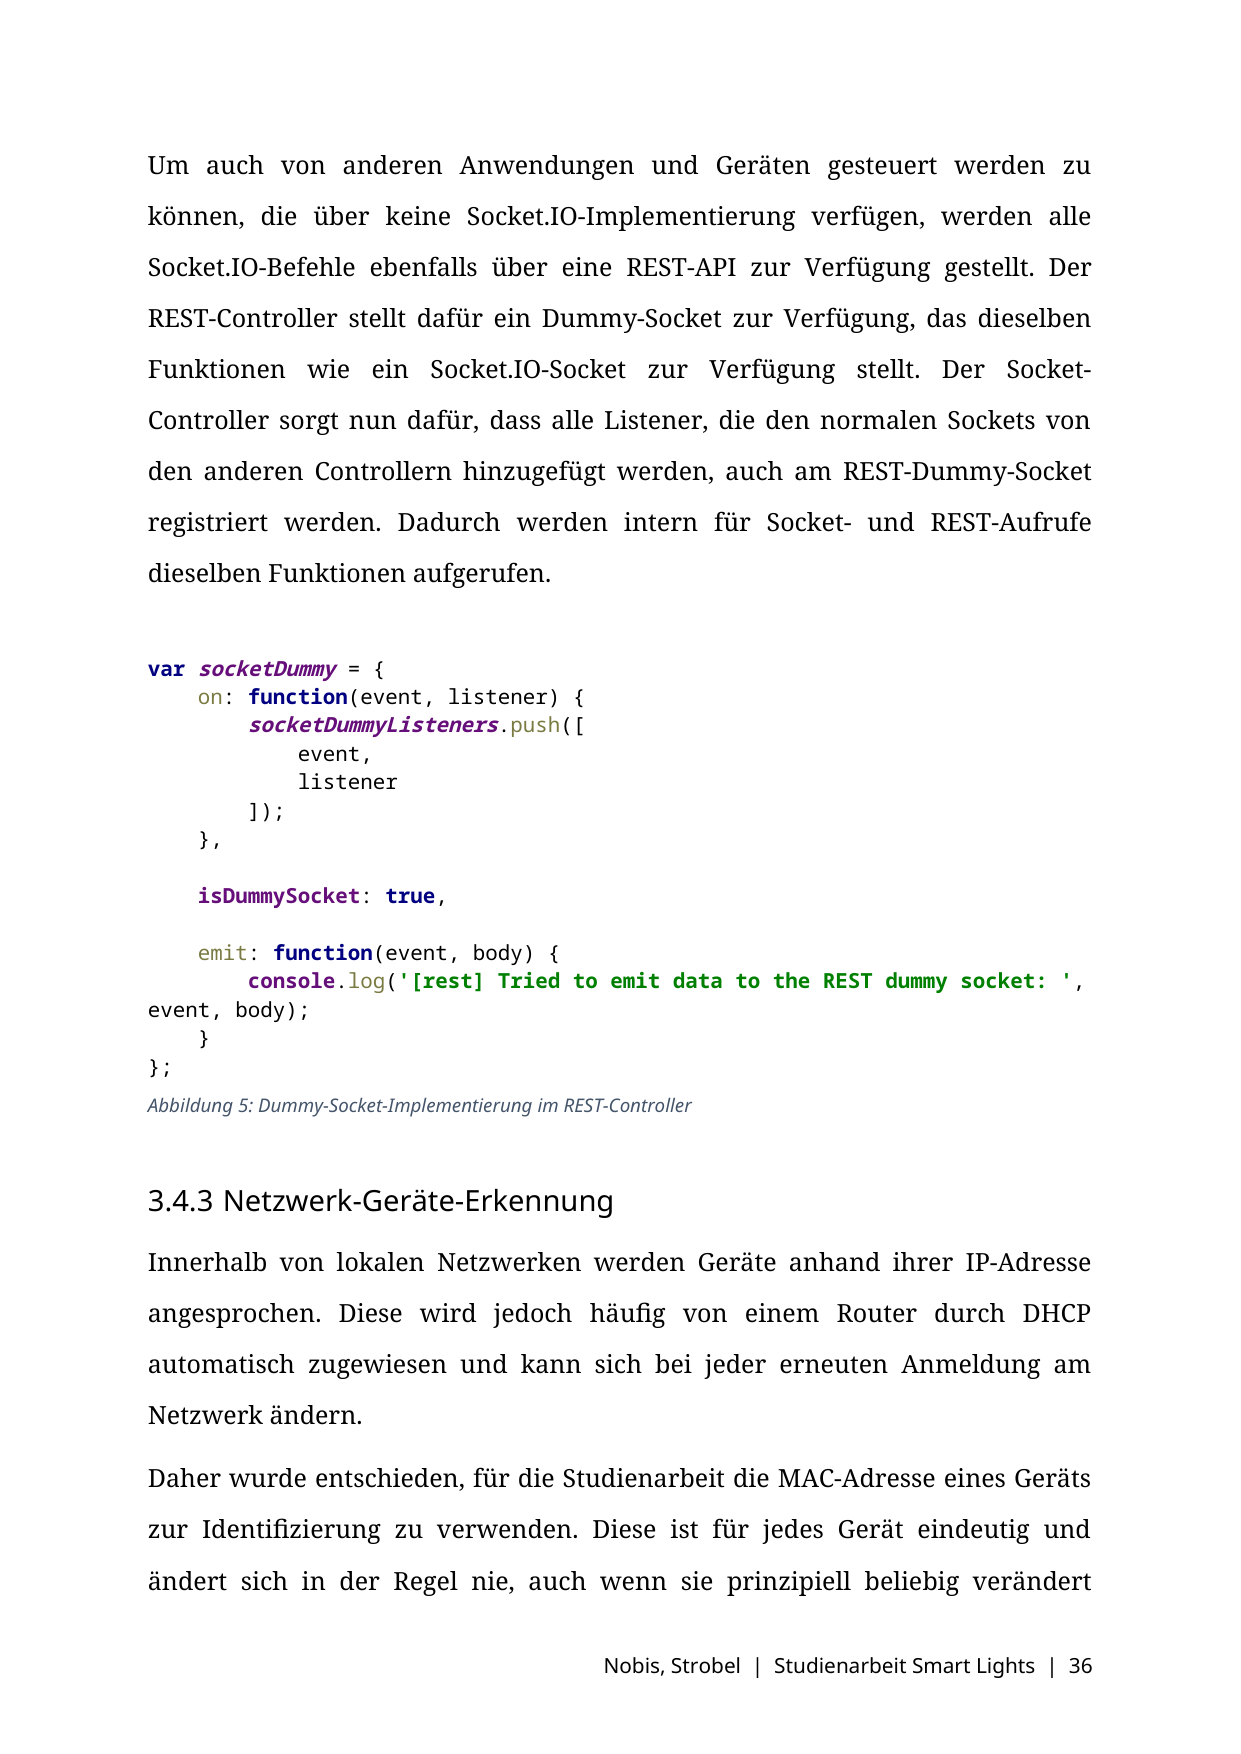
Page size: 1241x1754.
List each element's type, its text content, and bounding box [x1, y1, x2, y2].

text Abbildung 5: Dummy-Socket-Implementierung im REST-Controller [148, 1093, 1092, 1118]
text ]); [148, 796, 1092, 824]
text isDummySocket: true, [148, 881, 1092, 909]
text on: function(event, listener) { [148, 682, 1092, 711]
text Innerhalb von lokalen Netzwerken werden Geräte anhand ihrer IP-Adresse angesprochen. Diese wird jedoch häufig von einem Router durch DHCP automatisch zugewiesen und kann sich bei jeder erneuten Anmeldung am Netzwerk ändern. [148, 1244, 1092, 1432]
text emit: function(event, body) { [148, 938, 1092, 966]
text Um auch von anderen Anwendungen und Geräten gesteuert werden zu können, die über keine Socket.IO-Implementierung verfügen, werden alle Socket.IO-Befehle ebenfalls über eine REST-API zur Verfügung gestellt. Der REST-Controller stellt dafür ein Dummy-Socket zur Verfügung, das dieselben Funktionen wie ein Socket.IO-Socket zur Verfügung stellt. Der Socket-Controller sorgt nun dafür, dass alle Listener, die den normalen Sockets von den anderen Controllern hinzugefügt werden, auch am REST-Dummy-Socket registriert werden. Dadurch werden intern für Socket- und REST-Aufrufe dieselben Funktionen aufgerufen. [148, 148, 1092, 590]
text event, [148, 739, 1092, 767]
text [148, 1461, 1092, 1597]
text listener [148, 767, 1092, 796]
subtitle Netzwerk-Geräte-Erkennung [148, 1181, 1092, 1220]
text }, [148, 824, 1092, 853]
text } [148, 1023, 1092, 1052]
text socketDummyListeners.push([ [148, 711, 1092, 739]
text var socketDummy = { [148, 654, 1092, 682]
text }; [148, 1052, 1092, 1080]
text console.log('[rest] Tried to emit data to the REST dummy socket: ', event, body); [148, 966, 1092, 1023]
